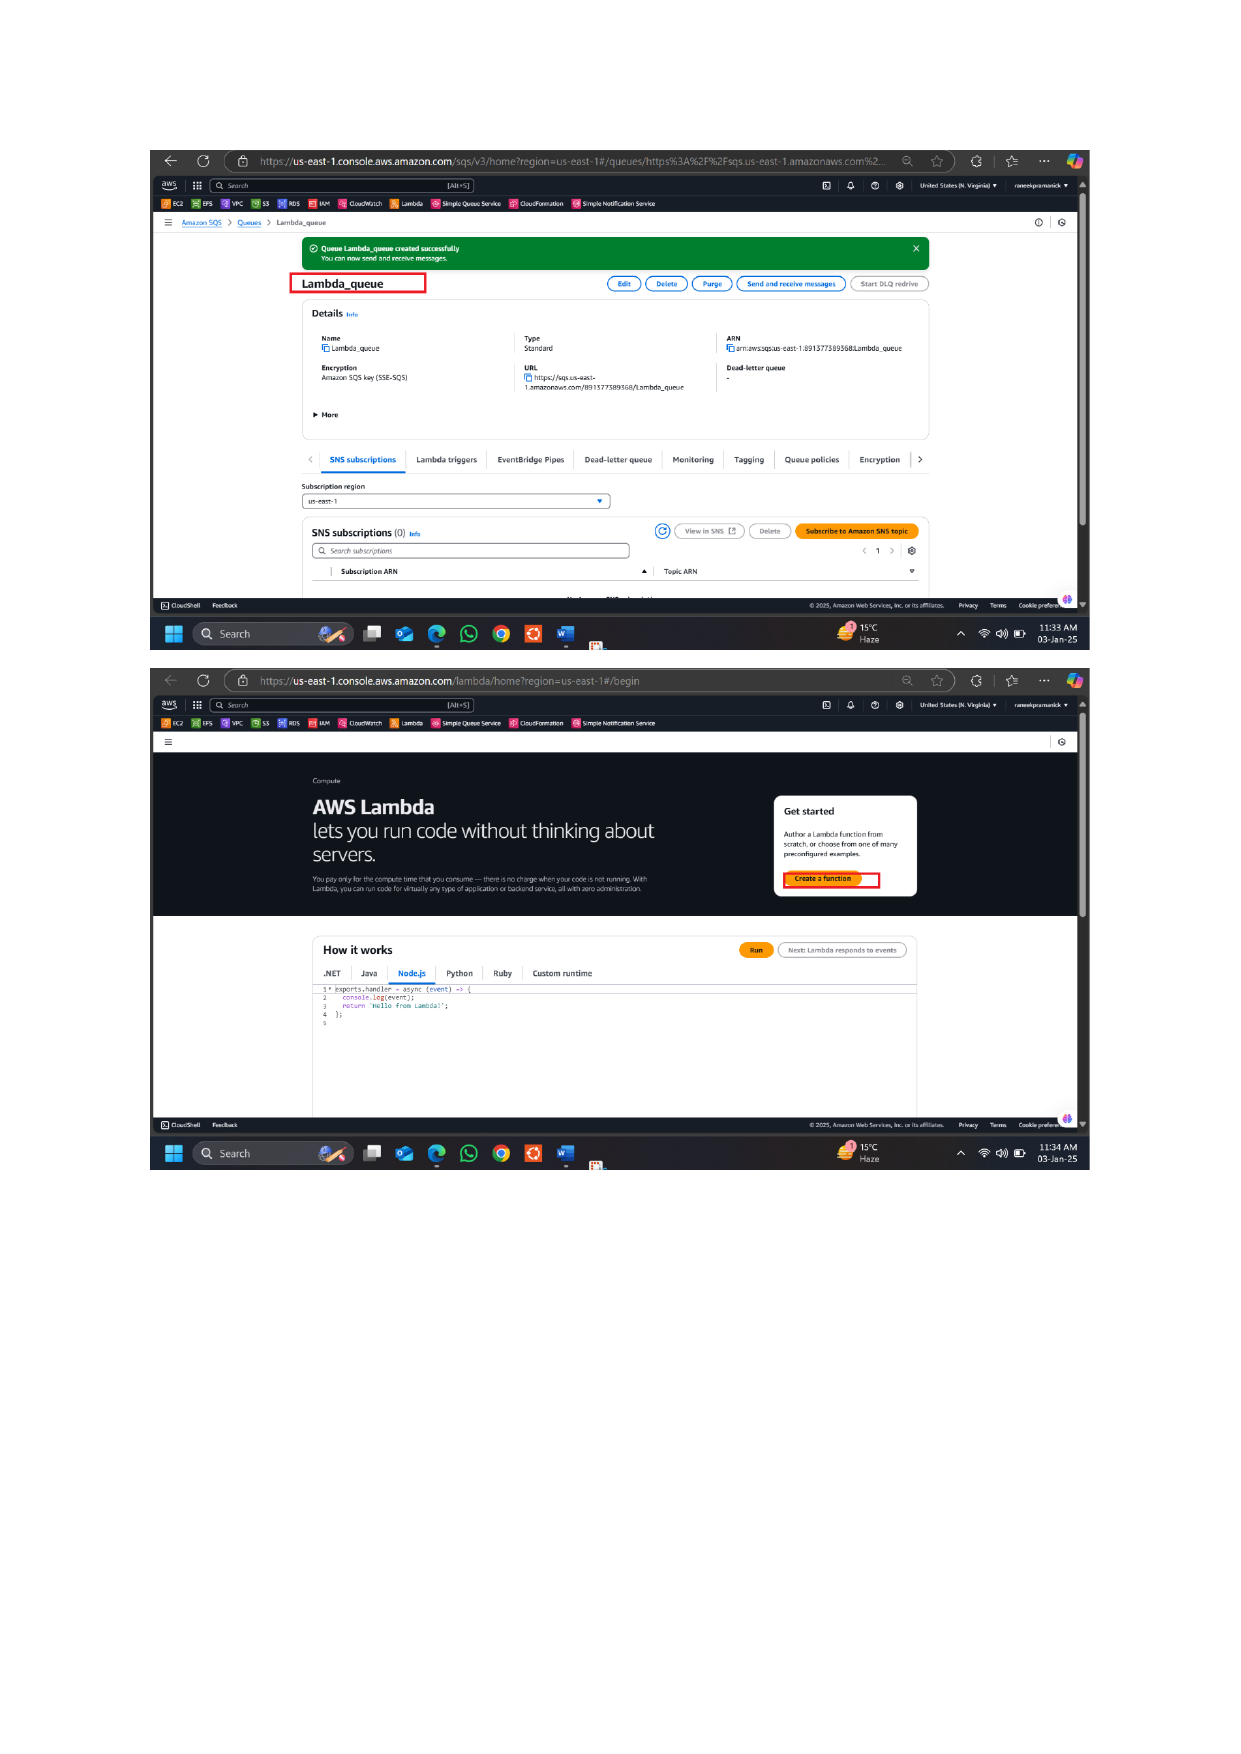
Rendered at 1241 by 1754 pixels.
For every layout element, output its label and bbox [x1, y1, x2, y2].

picture [150, 150, 1090, 650]
picture [150, 668, 1090, 1170]
